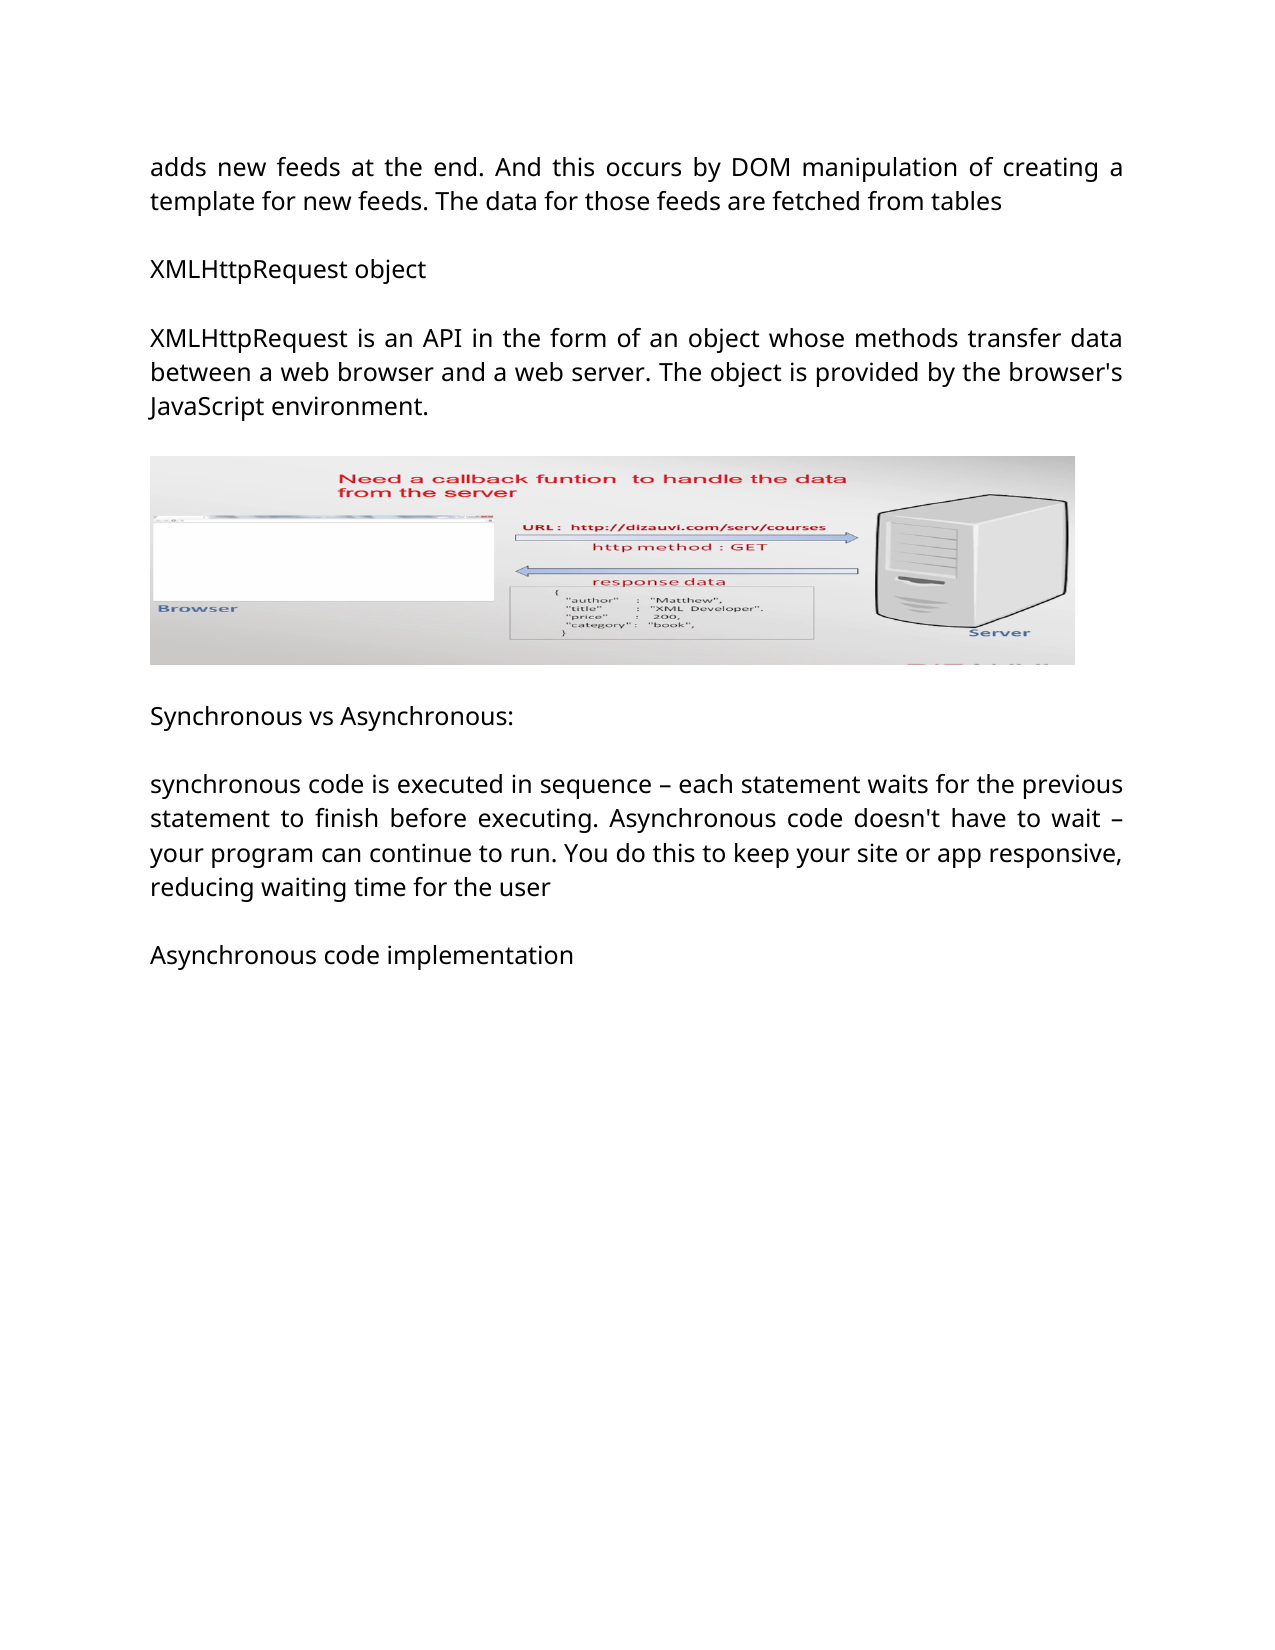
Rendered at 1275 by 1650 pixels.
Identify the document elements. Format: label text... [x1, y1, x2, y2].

text Synchronous vs Asynchronous: [150, 699, 1125, 733]
text Asynchronous code implementation [150, 937, 1125, 971]
text XMLHttpRequest object [150, 252, 1125, 286]
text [150, 150, 1125, 218]
picture [150, 456, 1075, 665]
text synchronous code is executed in sequence – each statement waits for the previous statement to finish before executing. Asynchronous code doesn't have to wait – your program can continue to run. You do this to keep your site or app responsive, reducing waiting time for the user [150, 767, 1125, 903]
text XMLHttpRequest is an API in the form of an object whose methods transfer data between a web browser and a web server. The object is provided by the browser's JavaScript environment. [150, 320, 1125, 422]
